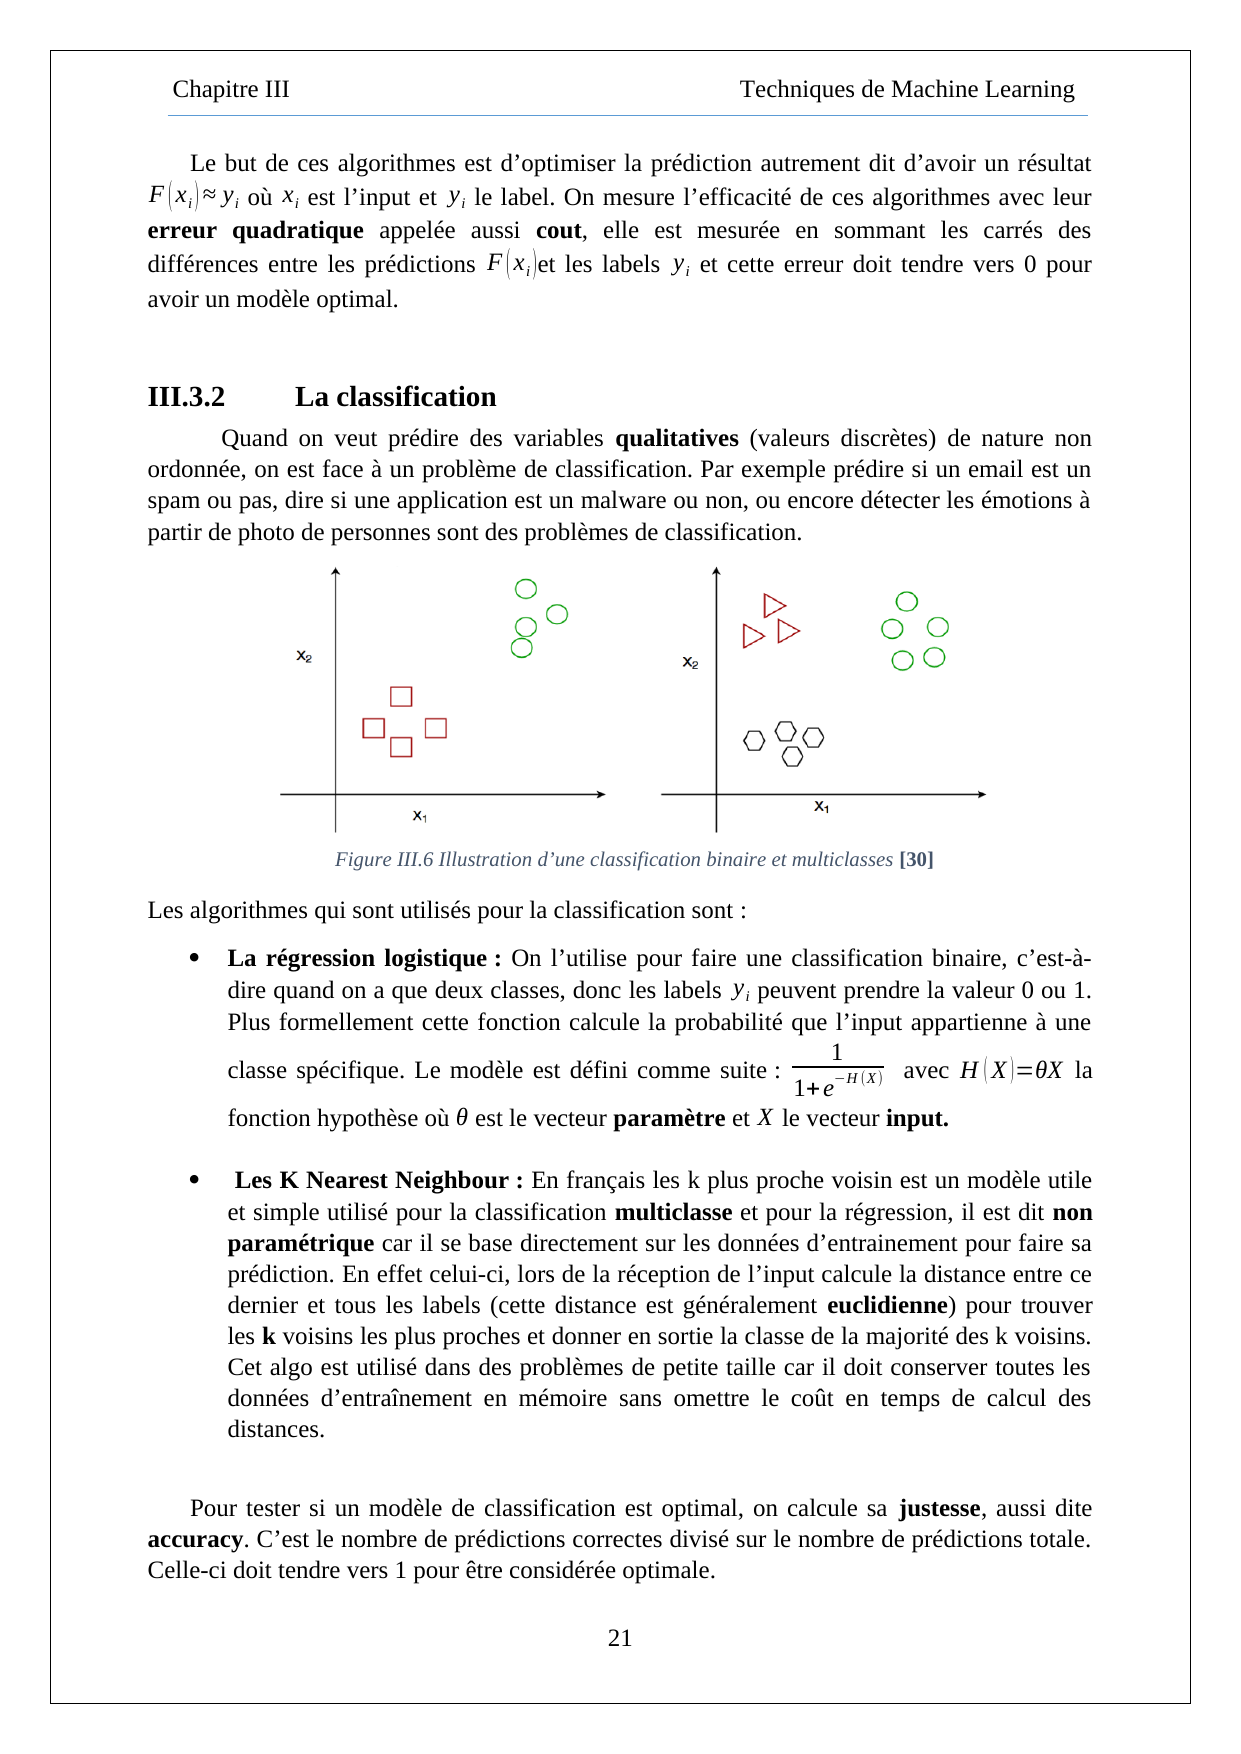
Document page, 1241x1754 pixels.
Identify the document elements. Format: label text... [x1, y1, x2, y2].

text La classification [147, 379, 1093, 413]
list Les K Nearest Neighbour : En français les k plus proche voisin est un modèle utile et simple utilisé pour la classification multiclasse et pour la régression, il est dit non paramétrique car il se base directement sur les données d’entrainement pour faire sa prédiction. En effet celui-ci, lors de la réception de l’input calcule la distance entre ce dernier et tous les labels (cette distance est généralement euclidienne) pour trouver les k voisins les plus proches et donner en sortie la classe de la majorité des k voisins. Cet algo est utilisé dans des problèmes de petite taille car il doit conserver toutes les données d’entraînement en mémoire sans omettre le coût en temps de calcul des distances. [190, 1166, 1093, 1443]
text Les algorithmes qui sont utilisés pour la classification sont : [147, 895, 1093, 924]
text Le but de ces algorithmes est d’optimiser la prédiction autrement dit d’avoir un résultat où est l’input et le label. On mesure l’efficacité de ces algorithmes avec leur erreur quadratique appelée aussi cout, elle est mesurée en sommant les carrés des différences entre les prédictions et les labels et cette erreur doit tendre vers 0 pour avoir un modèle optimal. [147, 148, 1093, 312]
text Quand on veut prédire des variables qualitatives (valeurs discrètes) de nature non ordonnée, on est face à un problème de classification. Par exemple prédire si un email est un spam ou pas, dire si une application est un malware ou non, ou encore détecter les émotions à partir de photo de personnes sont des problèmes de classification. [147, 423, 1093, 545]
list La régression logistique : On l’utilise pour faire une classification binaire, c’est-à-dire quand on a que deux classes, donc les labels peuvent prendre la valeur 0 ou 1. Plus formellement cette fonction calcule la probabilité que l’input appartienne à une classe spécifique. Le modèle est défini comme suite : avec la fonction hypothèse où est le vecteur paramètre et le vecteur input. [190, 943, 1093, 1132]
text Pour tester si un modèle de classification est optimal, on calcule sa justesse, aussi dite accuracy. C’est le nombre de prédictions correctes divisé sur le nombre de prédictions totale. Celle-ci doit tendre vers 1 pour être considérée optimale. [147, 1493, 1093, 1583]
picture [275, 566, 994, 837]
